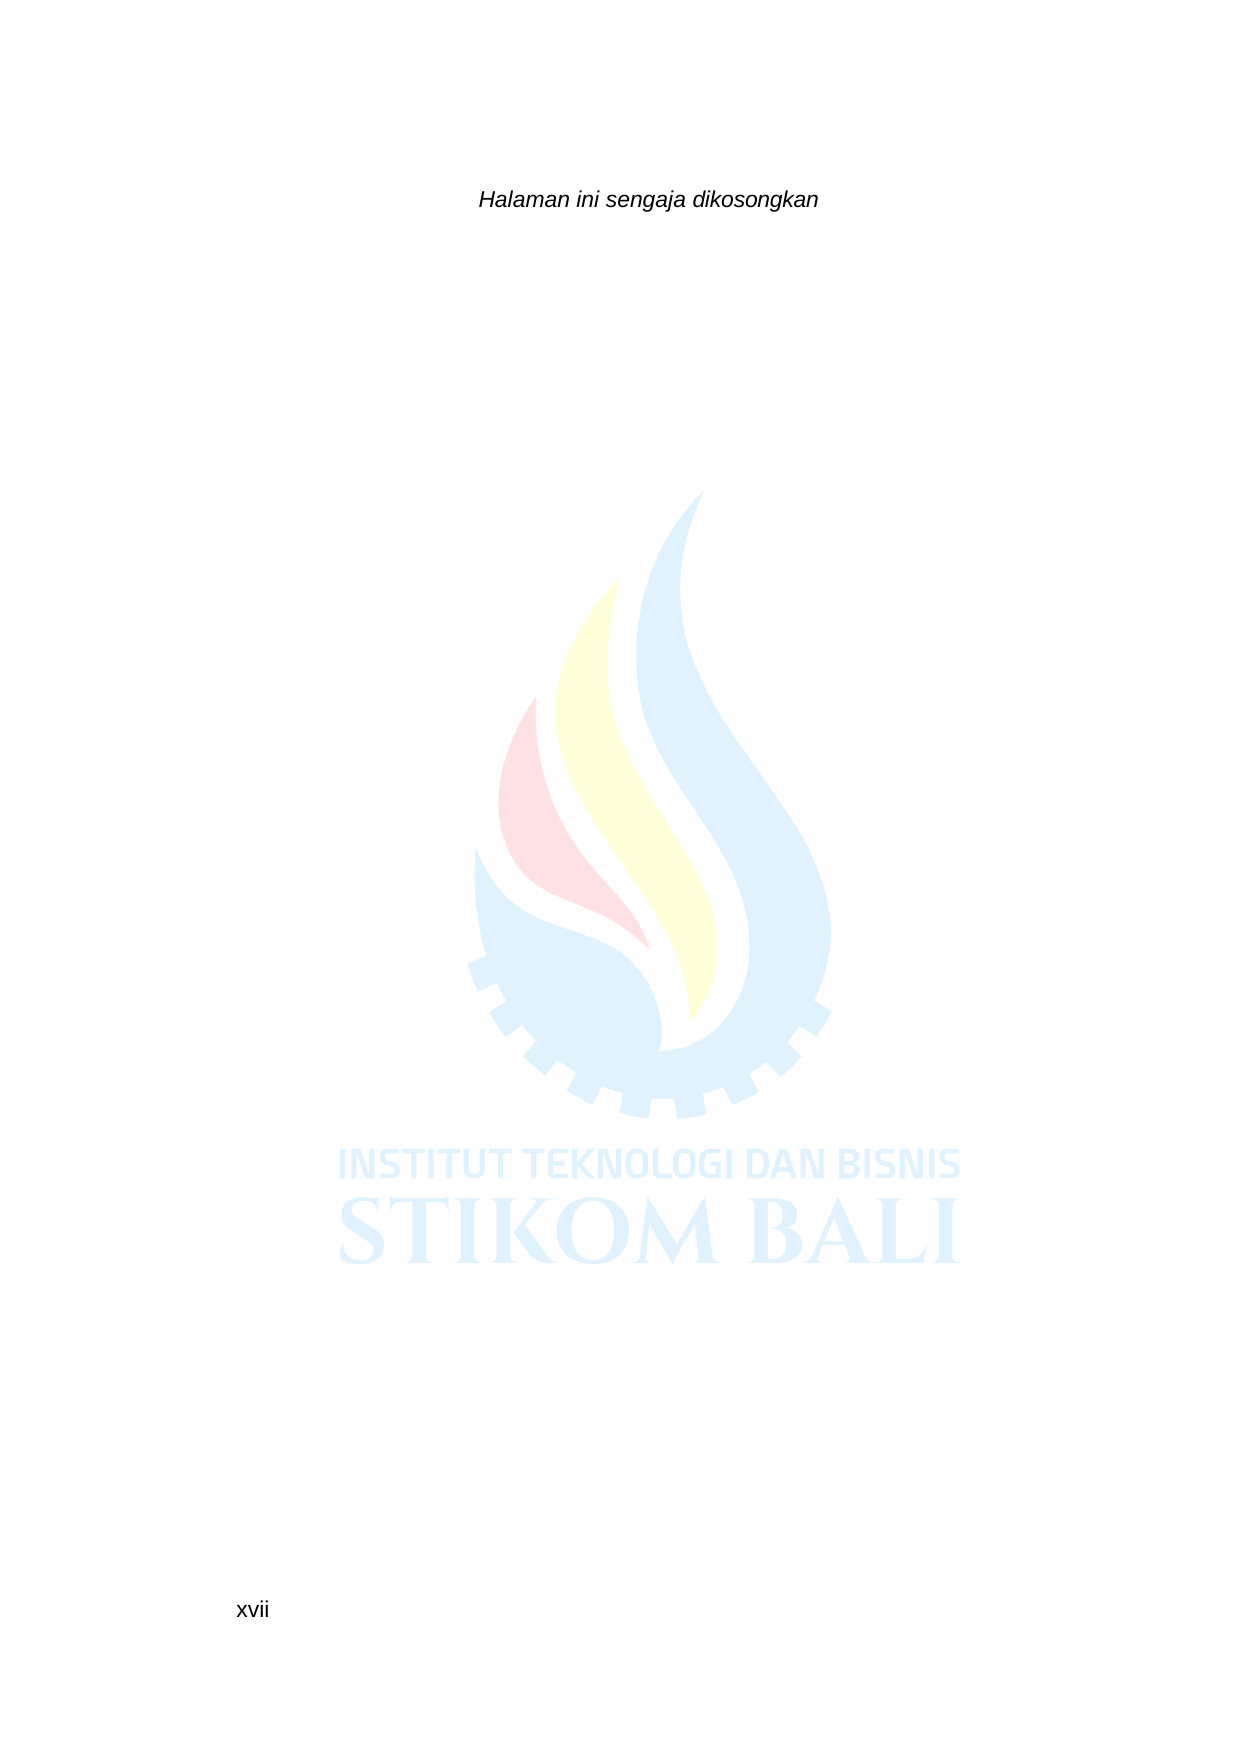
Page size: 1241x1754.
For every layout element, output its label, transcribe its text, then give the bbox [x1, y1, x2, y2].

text Halaman ini sengaja dikosongkan [236, 186, 1063, 212]
